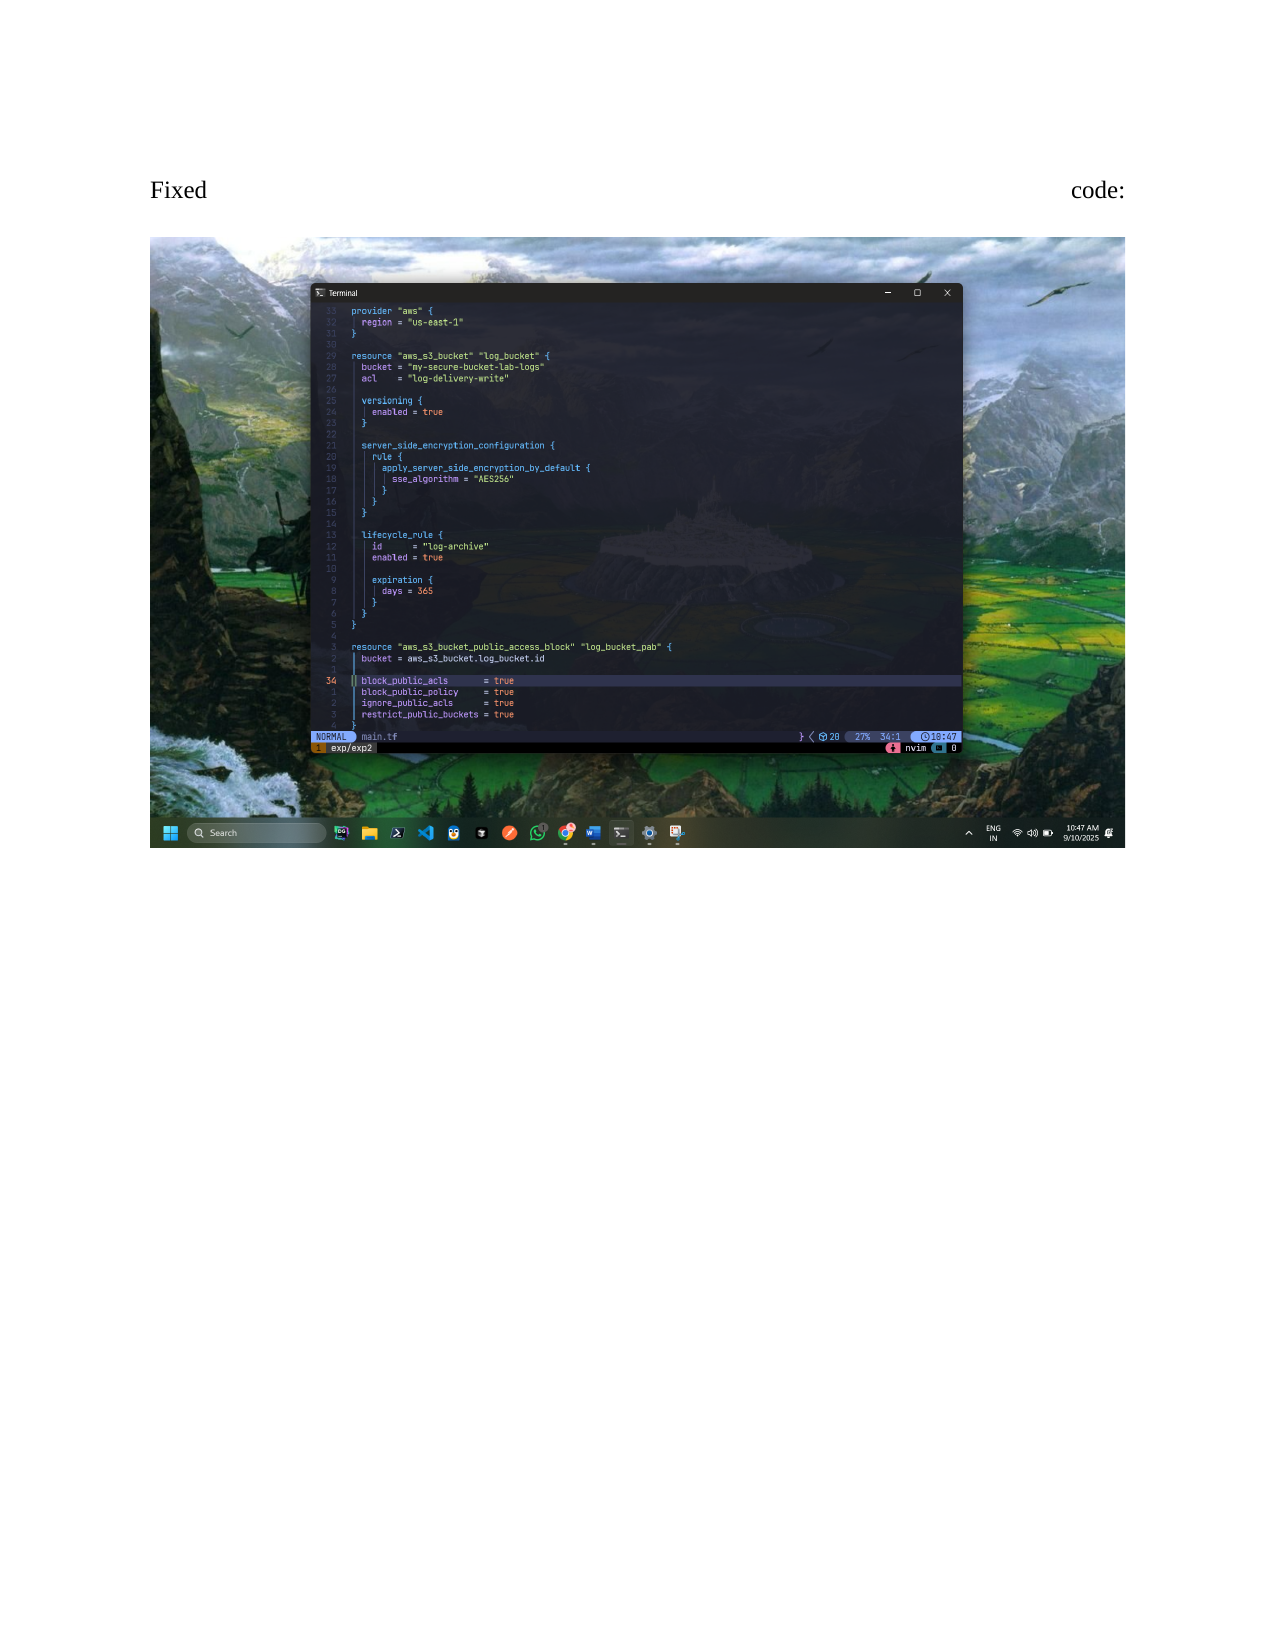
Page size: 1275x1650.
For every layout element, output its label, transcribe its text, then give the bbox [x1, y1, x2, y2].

text Fixed code: [150, 175, 1125, 237]
picture [150, 237, 1125, 848]
